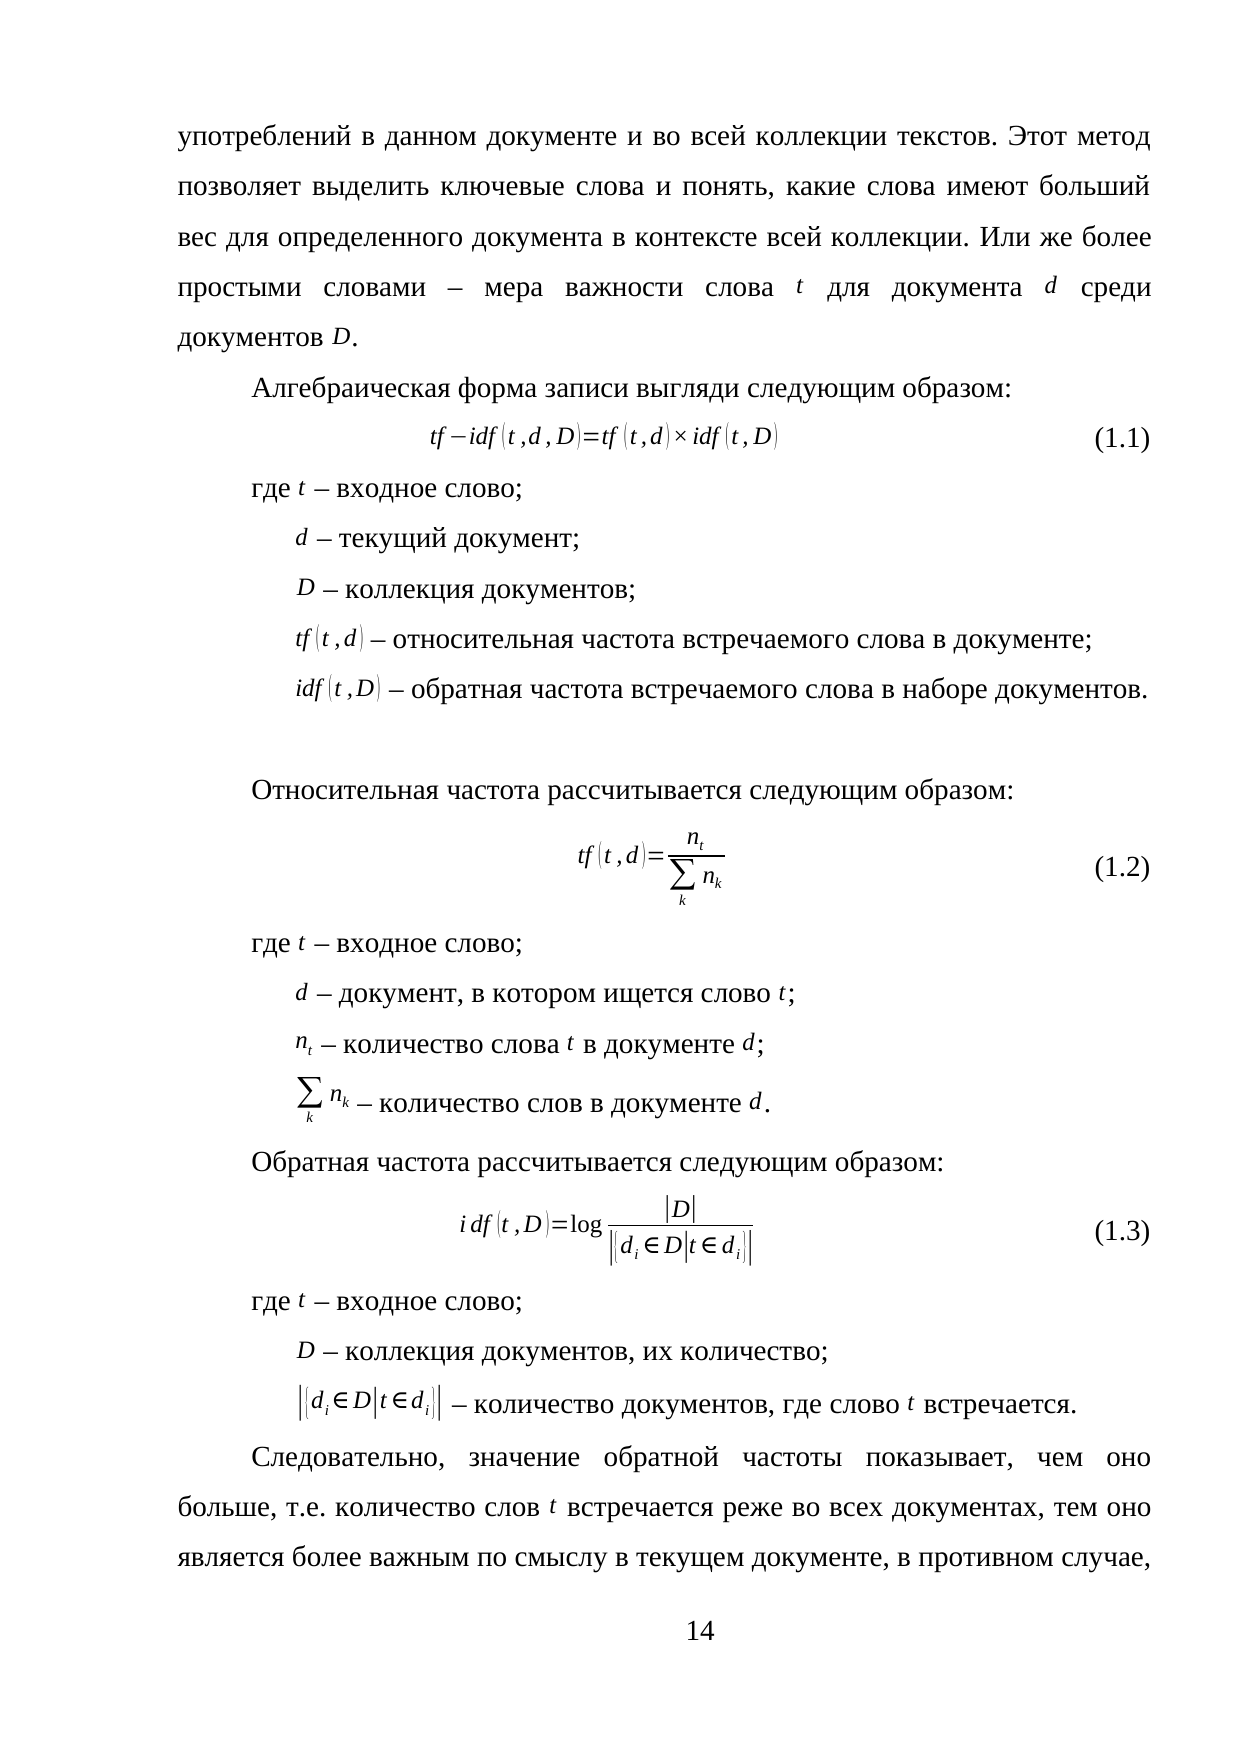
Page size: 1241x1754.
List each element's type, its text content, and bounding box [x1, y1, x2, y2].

text – количество документов, где слово встречается. [177, 1384, 1152, 1422]
text где – входное слово; [177, 470, 1152, 504]
text (1.1) [177, 420, 1152, 453]
text (1.3) [177, 1194, 1152, 1266]
text – относительная частота встречаемого слова в документе; [177, 621, 1152, 655]
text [177, 118, 1152, 353]
text где – входное слово; [177, 925, 1152, 959]
text – документ, в котором ищется слово ; [177, 975, 1152, 1009]
text Относительная частота рассчитывается следующим образом: [177, 772, 1152, 806]
text – количество слова в документе ; [177, 1026, 1152, 1059]
text – текущий документ; [177, 521, 1152, 554]
text Алгебраическая форма записи выгляди следующим образом: [177, 370, 1152, 403]
text – обратная частота встречаемого слова в наборе документов. [177, 672, 1152, 705]
text (1.2) [177, 822, 1152, 908]
text где – входное слово; [177, 1283, 1152, 1317]
text – коллекция документов; [177, 571, 1152, 604]
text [177, 1439, 1152, 1573]
text – количество слов в документе . [177, 1076, 1152, 1127]
text Обратная частота рассчитывается следующим образом: [177, 1144, 1152, 1177]
text – коллекция документов, их количество; [177, 1333, 1152, 1367]
